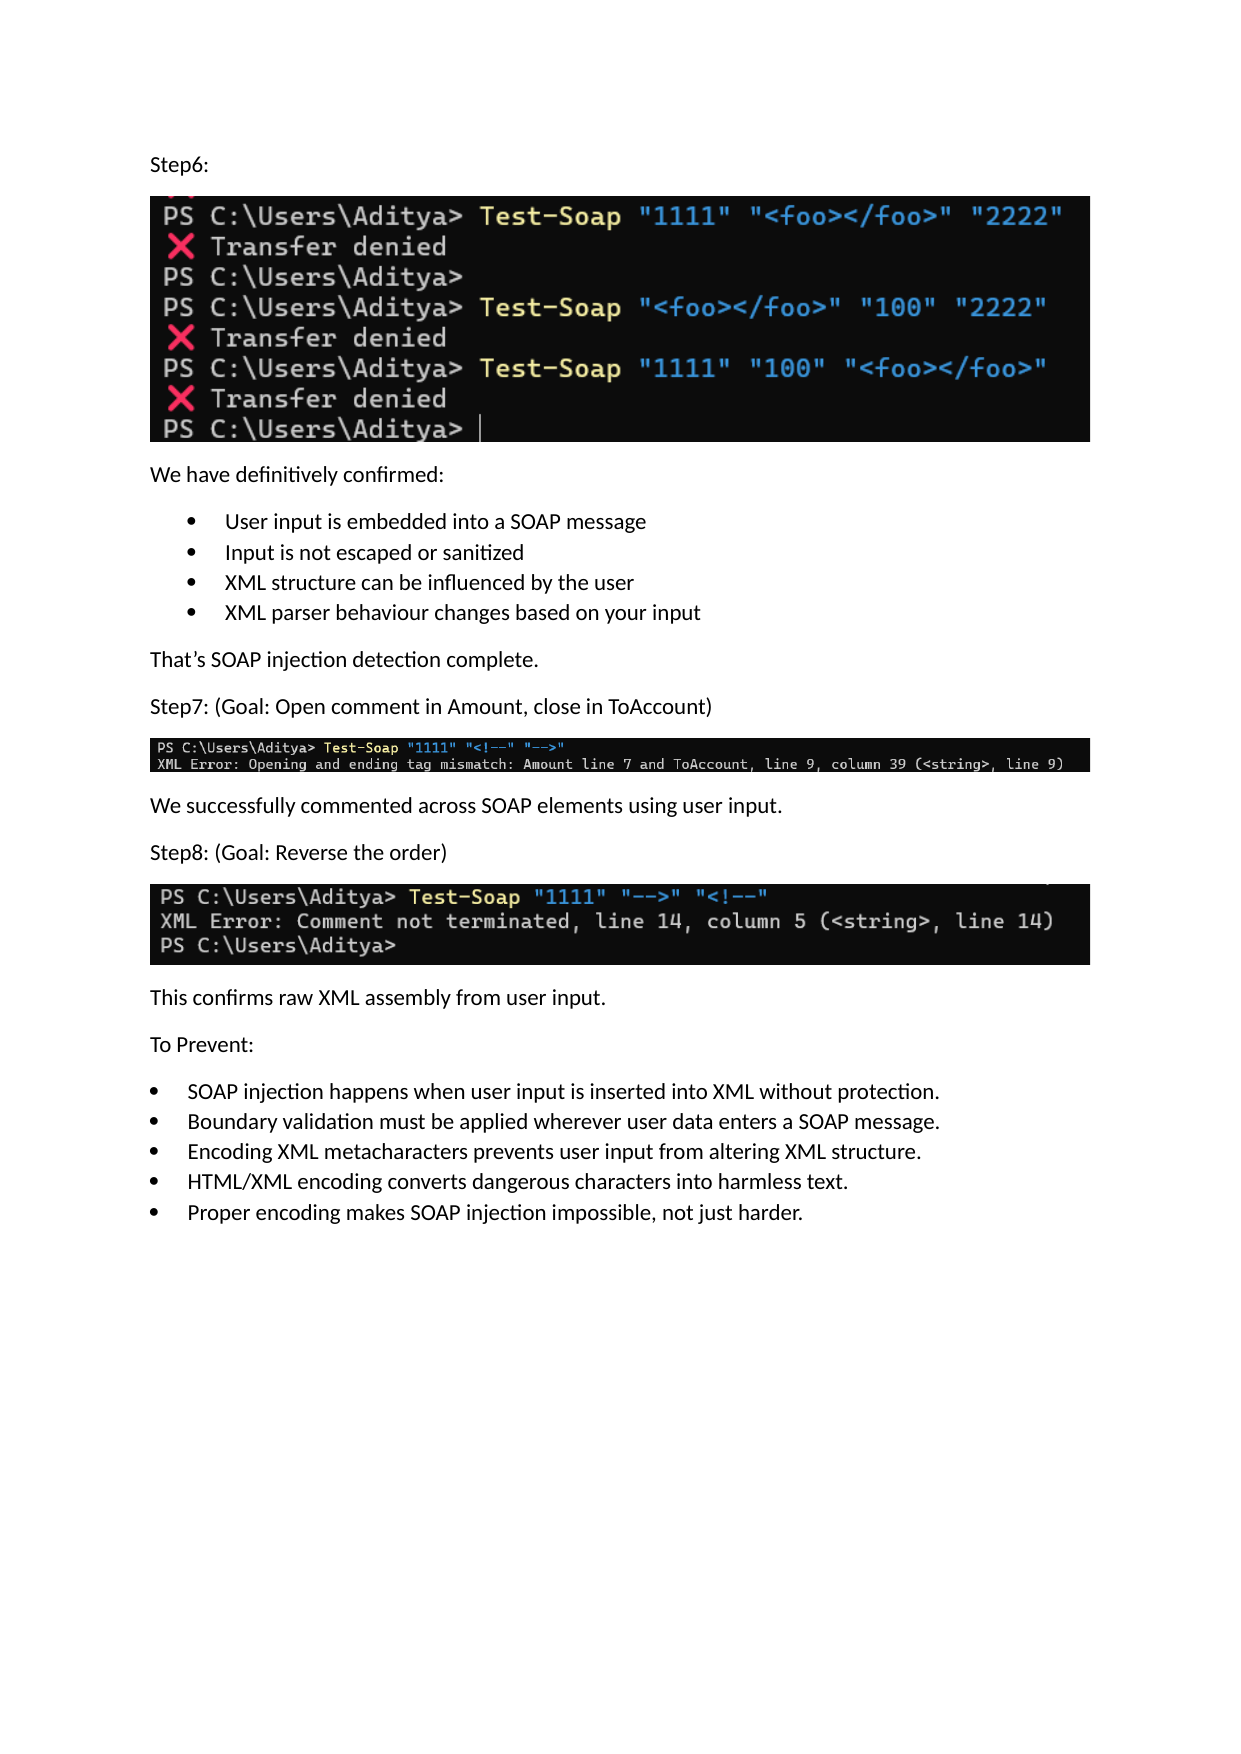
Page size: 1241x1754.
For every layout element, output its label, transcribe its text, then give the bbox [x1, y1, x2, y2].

list XML parser behaviour changes based on your input [187, 598, 1090, 626]
text We have definitively confirmed: [150, 461, 1090, 489]
list User input is embedded into a SOAP message [187, 507, 1090, 536]
list Encoding XML metacharacters prevents user input from altering XML structure. [150, 1137, 1090, 1165]
text This confirms raw XML assembly from user input. [150, 983, 1090, 1011]
text To Prevent: [150, 1030, 1090, 1058]
text We successfully commented across SOAP elements using user input. [150, 791, 1090, 819]
picture [150, 884, 1091, 965]
list XML structure can be influenced by the user [187, 568, 1090, 596]
list Proper encoding makes SOAP injection impossible, not just harder. [150, 1198, 1090, 1226]
list Input is not escaped or sanitized [187, 538, 1090, 566]
text That’s SOAP injection detection complete. [150, 645, 1090, 673]
text Step6: [150, 150, 1090, 178]
text Step7: (Goal: Open comment in Amount, close in ToAccount) [150, 692, 1090, 720]
list Boundary validation must be applied wherever user data enters a SOAP message. [150, 1107, 1090, 1135]
picture [150, 738, 1091, 772]
text Step8: (Goal: Reverse the order) [150, 838, 1090, 866]
list HTML/XML encoding converts dangerous characters into harmless text. [150, 1167, 1090, 1196]
picture [150, 196, 1091, 442]
list SOAP injection happens when user input is inserted into XML without protection. [150, 1077, 1090, 1105]
